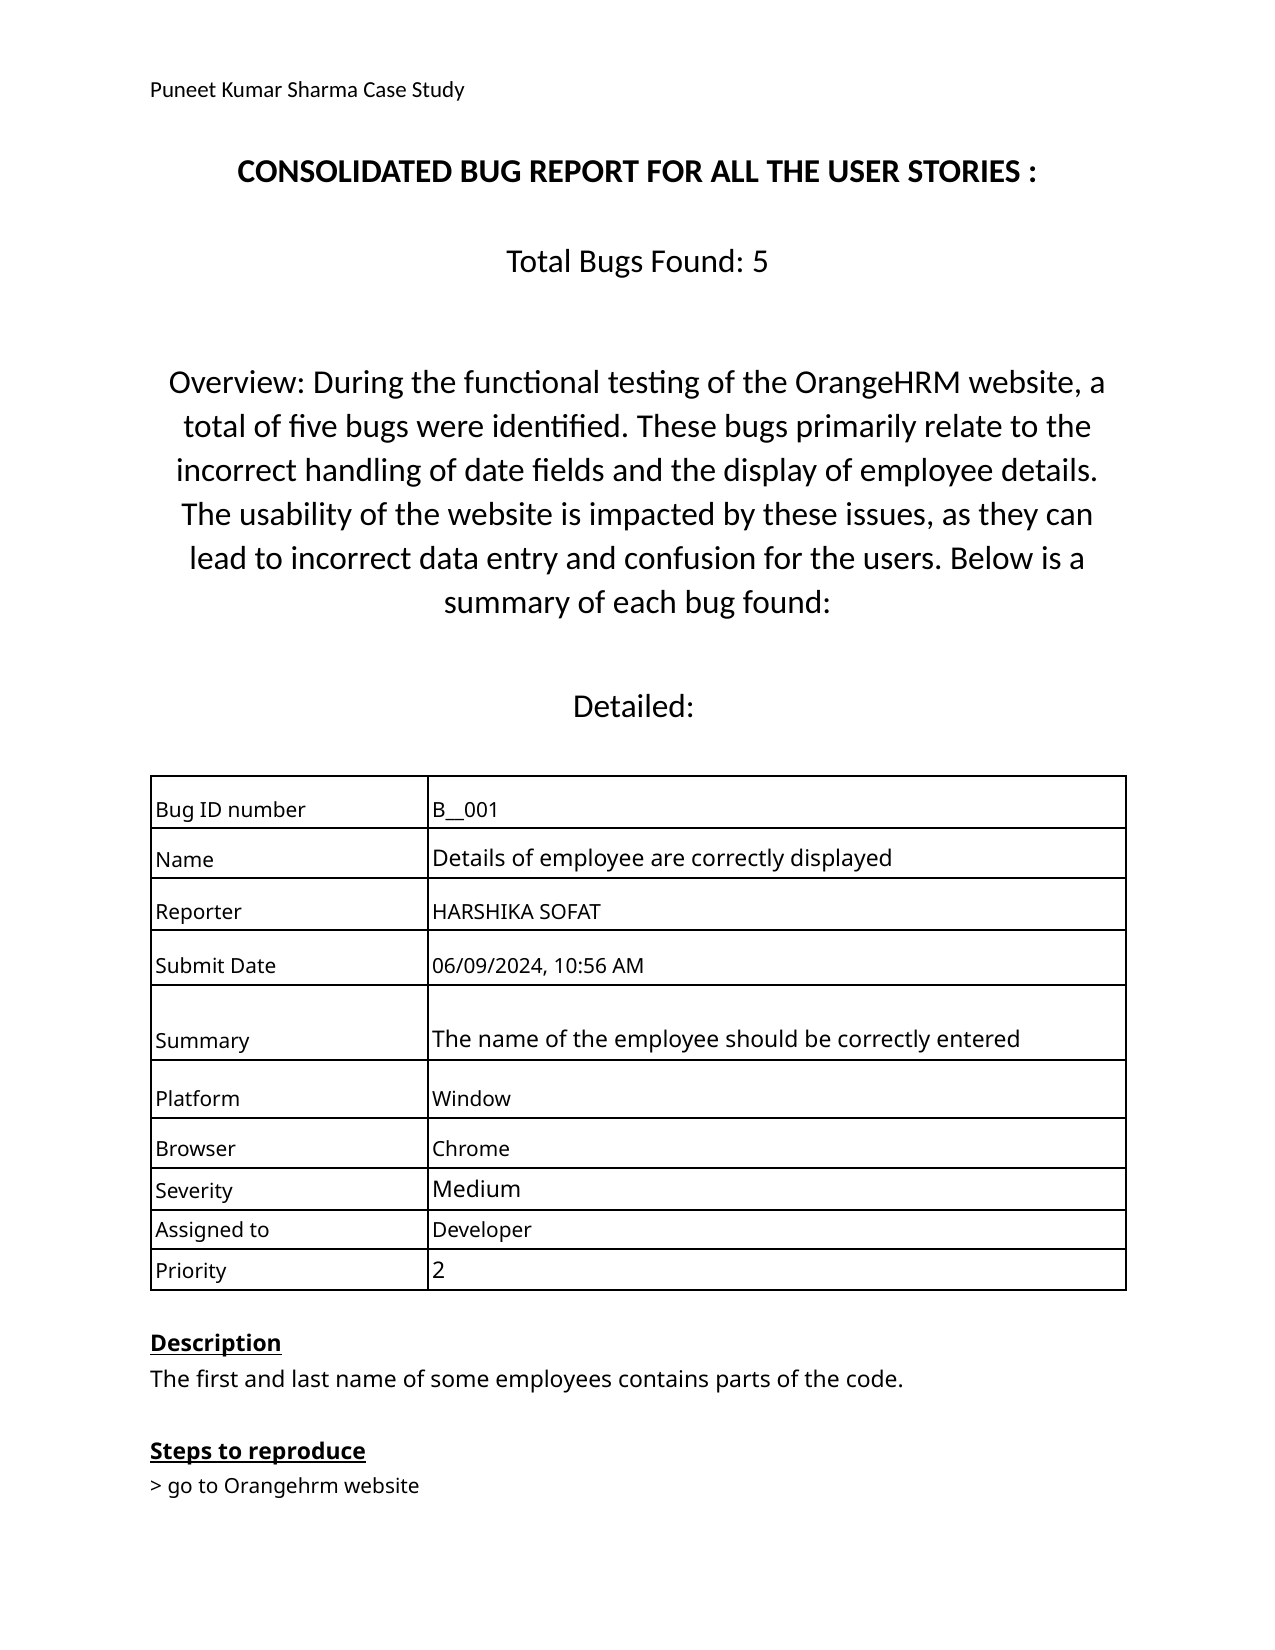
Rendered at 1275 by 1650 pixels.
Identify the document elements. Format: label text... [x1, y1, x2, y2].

table_cell Name [152, 829, 427, 877]
text Detailed: [150, 641, 1125, 756]
table_cell Reporter [152, 879, 427, 929]
table_cell Browser [152, 1119, 427, 1167]
table_cell Chrome [429, 1119, 1125, 1167]
table_cell Assigned to [152, 1211, 427, 1247]
text Overview: During the functional testing of the OrangeHRM website, a total of five bugs were identified. These bugs primarily relate to the incorrect handling of date fields and the display of employee details. The usability of the website is impacted by these issues, as they can lead to incorrect data entry and confusion for the users. Below is a summary of each bug found: [150, 361, 1125, 622]
table_cell 2 [429, 1250, 1125, 1289]
table_cell Priority [152, 1250, 427, 1289]
table_cell Developer [429, 1211, 1125, 1247]
table_cell Medium [429, 1169, 1125, 1208]
table_header B__001 [429, 777, 1125, 827]
table_cell Details of employee are correctly displayed [429, 829, 1125, 877]
table_cell HARSHIKA SOFAT [429, 879, 1125, 929]
table_header Bug ID number [152, 777, 427, 827]
table_cell Submit Date [152, 931, 427, 983]
text Steps to reproduce [150, 1435, 1125, 1466]
text The first and last name of some employees contains parts of the code. [150, 1363, 1125, 1394]
table_cell The name of the employee should be correctly entered [429, 986, 1125, 1058]
table_cell Platform [152, 1061, 427, 1117]
text CONSOLIDATED BUG REPORT FOR ALL THE USER STORIES : [150, 150, 1125, 221]
table_cell Window [429, 1061, 1125, 1117]
table_cell Severity [152, 1169, 427, 1208]
table_cell Summary [152, 986, 427, 1058]
text Total Bugs Found: 5 [150, 240, 1125, 281]
table_cell 06/09/2024, 10:56 AM [429, 931, 1125, 983]
text Description [150, 1327, 1125, 1358]
text > go to Orangehrm website [150, 1471, 1125, 1499]
